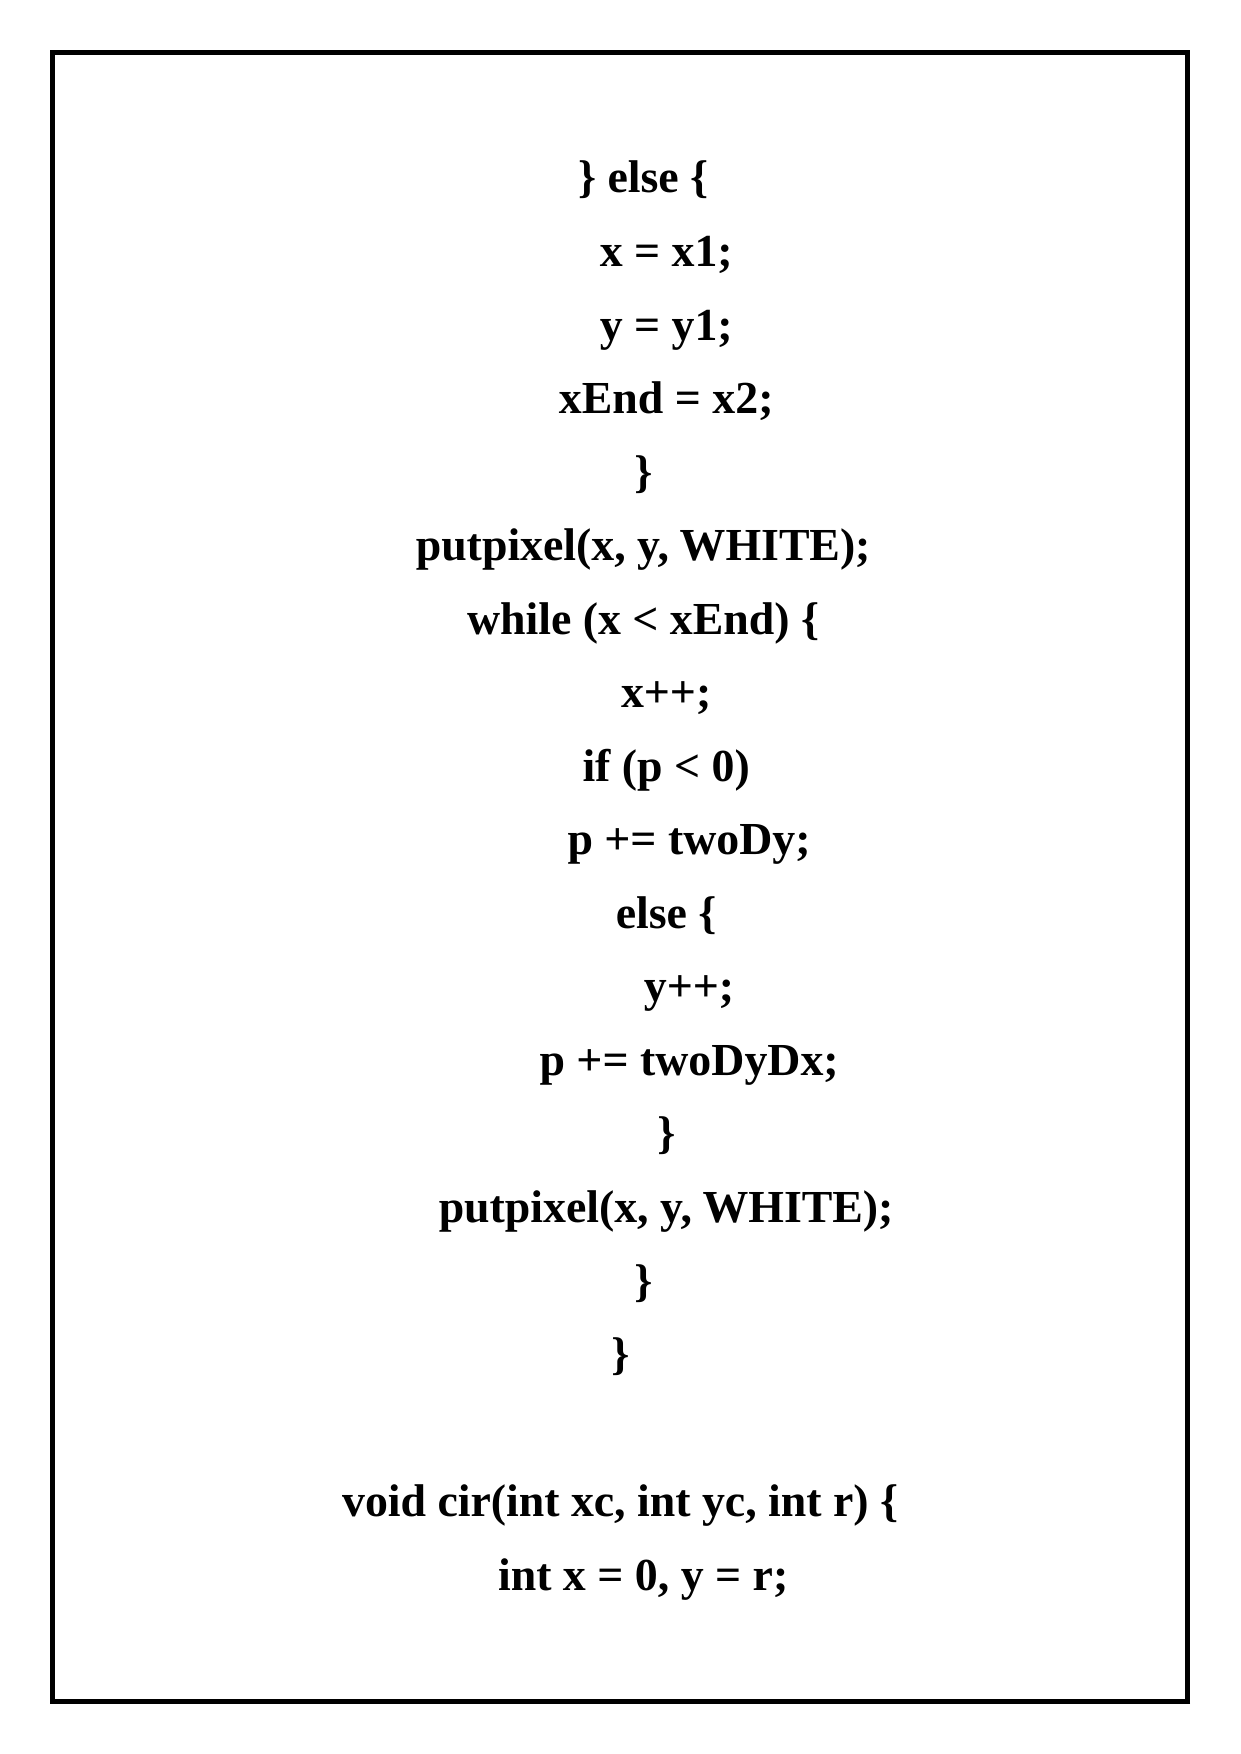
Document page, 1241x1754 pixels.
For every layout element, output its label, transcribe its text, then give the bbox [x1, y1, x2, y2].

text putpixel(x, y, WHITE); [150, 1179, 1090, 1232]
text } else { [150, 150, 1090, 203]
text int x = 0, y = r; [150, 1547, 1090, 1600]
text } [150, 1253, 1090, 1306]
text putpixel(x, y, WHITE); [150, 518, 1090, 570]
text void cir(int xc, int yc, int r) { [150, 1474, 1090, 1526]
text xEnd = x2; [150, 371, 1090, 423]
text while (x < xEnd) { [150, 591, 1090, 644]
text } [150, 444, 1090, 497]
text x = x1; [150, 223, 1090, 276]
text y++; [150, 959, 1090, 1012]
text y = y1; [150, 297, 1090, 350]
text if (p < 0) [150, 738, 1090, 791]
text else { [150, 885, 1090, 938]
text x++; [150, 665, 1090, 717]
text } [150, 1106, 1090, 1159]
text } [150, 1327, 1090, 1379]
text p += twoDy; [150, 812, 1090, 864]
text p += twoDyDx; [150, 1032, 1090, 1085]
